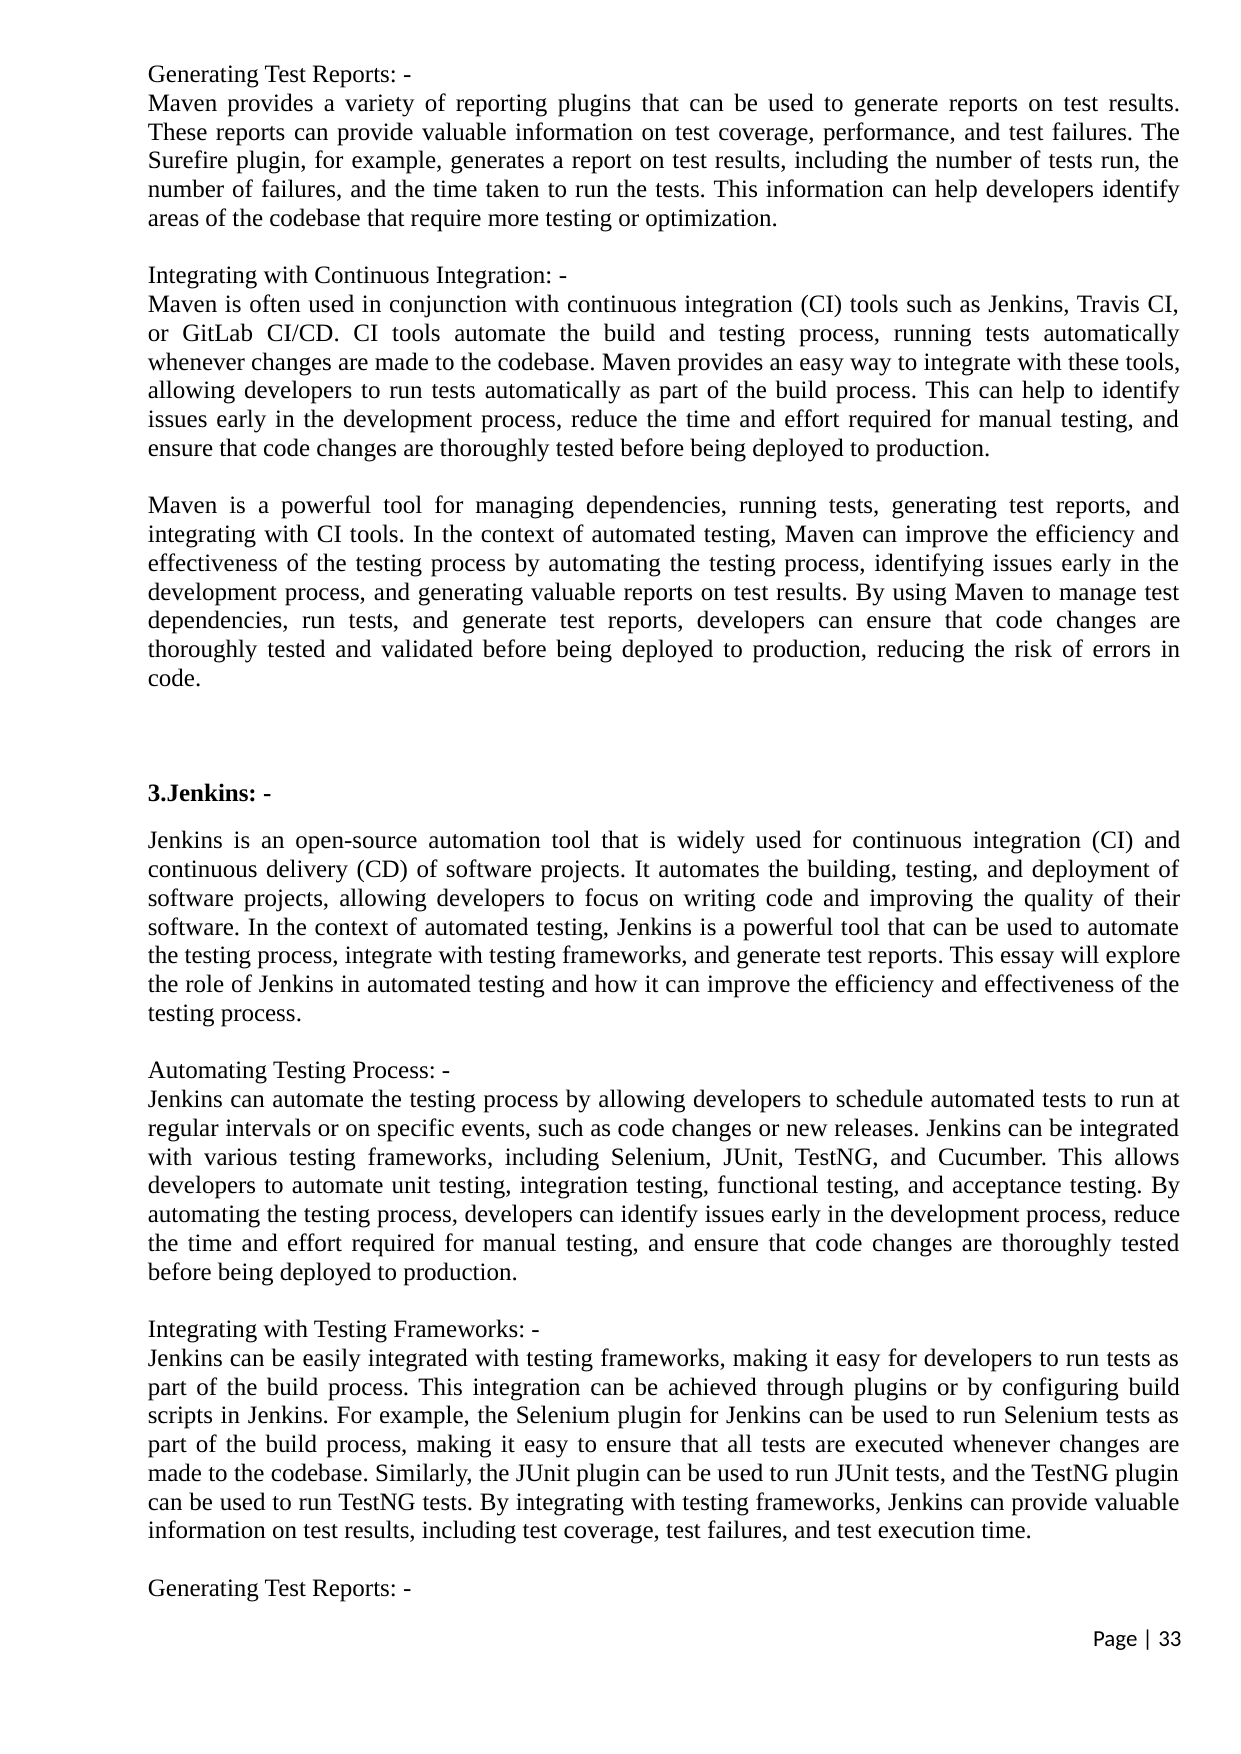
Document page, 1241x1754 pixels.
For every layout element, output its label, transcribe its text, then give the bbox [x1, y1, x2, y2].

text 3.Jenkins: - [148, 778, 1181, 807]
text Maven is often used in conjunction with continuous integration (CI) tools such as Jenkins, Travis CI, or GitLab CI/CD. CI tools automate the build and testing process, running tests automatically whenever changes are made to the codebase. Maven provides an easy way to integrate with these tools, allowing developers to run tests automatically as part of the build process. This can help to identify issues early in the development process, reduce the time and effort required for manual testing, and ensure that code changes are thoroughly tested before being deployed to production. [148, 289, 1181, 462]
text Integrating with Continuous Integration: - [148, 260, 1181, 289]
text Jenkins can automate the testing process by allowing developers to schedule automated tests to run at regular intervals or on specific events, such as code changes or new releases. Jenkins can be integrated with various testing frameworks, including Selenium, JUnit, TestNG, and Cucumber. This allows developers to automate unit testing, integration testing, functional testing, and acceptance testing. By automating the testing process, developers can identify issues early in the development process, reduce the time and effort required for manual testing, and ensure that code changes are thoroughly tested before being deployed to production. [148, 1084, 1181, 1286]
text Automating Testing Process: - [148, 1056, 1181, 1084]
text Maven is a powerful tool for managing dependencies, running tests, generating test reports, and integrating with CI tools. In the context of automated testing, Maven can improve the efficiency and effectiveness of the testing process by automating the testing process, identifying issues early in the development process, and generating valuable reports on test results. By using Maven to manage test dependencies, run tests, and generate test reports, developers can ensure that code changes are thoroughly tested and validated before being deployed to production, reducing the risk of errors in code. [148, 490, 1181, 692]
text Jenkins is an open-source automation tool that is widely used for continuous integration (CI) and continuous delivery (CD) of software projects. It automates the building, testing, and deployment of software projects, allowing developers to focus on writing code and improving the quality of their software. In the context of automated testing, Jenkins is a powerful tool that can be used to automate the testing process, integrate with testing frameworks, and generate test reports. This essay will explore the role of Jenkins in automated testing and how it can improve the efficiency and effectiveness of the testing process. [148, 826, 1181, 1027]
text Generating Test Reports: - [148, 59, 1181, 88]
text Generating Test Reports: - [148, 1573, 1181, 1602]
text Jenkins can be easily integrated with testing frameworks, making it easy for developers to run tests as part of the build process. This integration can be achieved through plugins or by configuring build scripts in Jenkins. For example, the Selenium plugin for Jenkins can be used to run Selenium tests as part of the build process, making it easy to ensure that all tests are executed whenever changes are made to the codebase. Similarly, the JUnit plugin can be used to run JUnit tests, and the TestNG plugin can be used to run TestNG tests. By integrating with testing frameworks, Jenkins can provide valuable information on test results, including test coverage, test failures, and test execution time. [148, 1343, 1181, 1544]
text Integrating with Testing Frameworks: - [148, 1314, 1181, 1343]
text Maven provides a variety of reporting plugins that can be used to generate reports on test results. These reports can provide valuable information on test coverage, performance, and test failures. The Surefire plugin, for example, generates a report on test results, including the number of tests run, the number of failures, and the time taken to run the tests. This information can help developers identify areas of the codebase that require more testing or optimization. [148, 88, 1181, 232]
